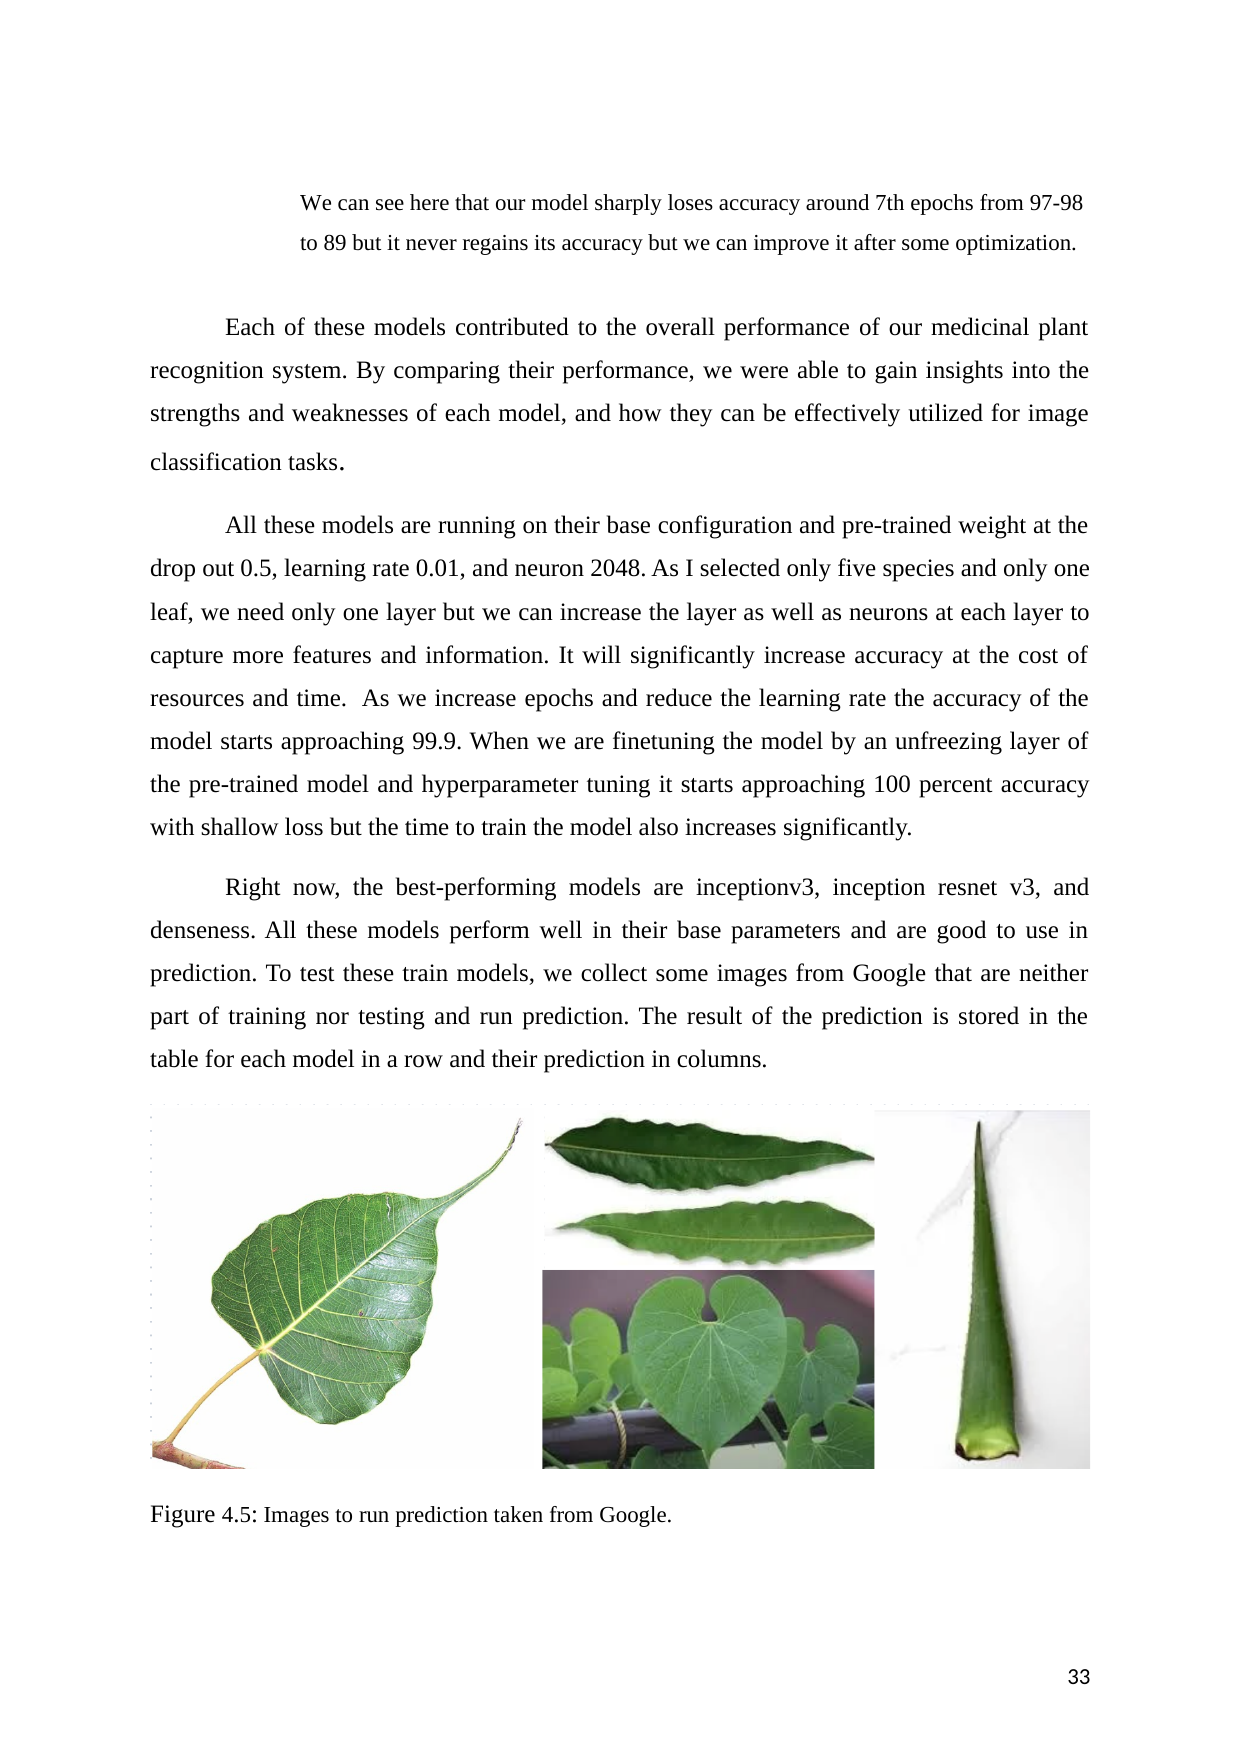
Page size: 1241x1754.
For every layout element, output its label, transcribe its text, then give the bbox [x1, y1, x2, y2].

text All these models are running on their base configuration and pre-trained weight at the drop out 0.5, learning rate 0.01, and neuron 2048. As I selected only five species and only one leaf, we need only one layer but we can increase the layer as well as neurons at each layer to capture more features and information. It will significantly increase accuracy at the cost of resources and time. As we increase epochs and reduce the learning rate the accuracy of the model starts approaching 99.9. When we are finetuning the model by an unfreezing layer of the pre-trained model and hyperparameter tuning it starts approaching 100 percent accuracy with shallow loss but the time to train the model also increases significantly. [150, 510, 1090, 841]
text Each of these models contributed to the overall performance of our medicinal plant recognition system. By comparing their performance, we were able to gain insights into the strengths and weaknesses of each model, and how they can be effectively utilized for image classification tasks. [150, 312, 1090, 477]
list We can see here that our model sharply loses accuracy around 7th epochs from 97-98 [225, 189, 1090, 216]
text Right now, the best-performing models are inceptionv3, inception resnet v3, and denseness. All these models perform well in their base parameters and are good to use in prediction. To test these train models, we collect some images from Google that are neither part of training nor testing and run prediction. The result of the prediction is stored in the table for each model in a row and their prediction in columns. [150, 872, 1090, 1073]
text Figure 4.5: Images to run prediction taken from Google. [150, 1499, 1090, 1527]
picture [150, 1104, 1091, 1469]
list to 89 but it never regains its accuracy but we can improve it after some optimization. [225, 229, 1090, 255]
